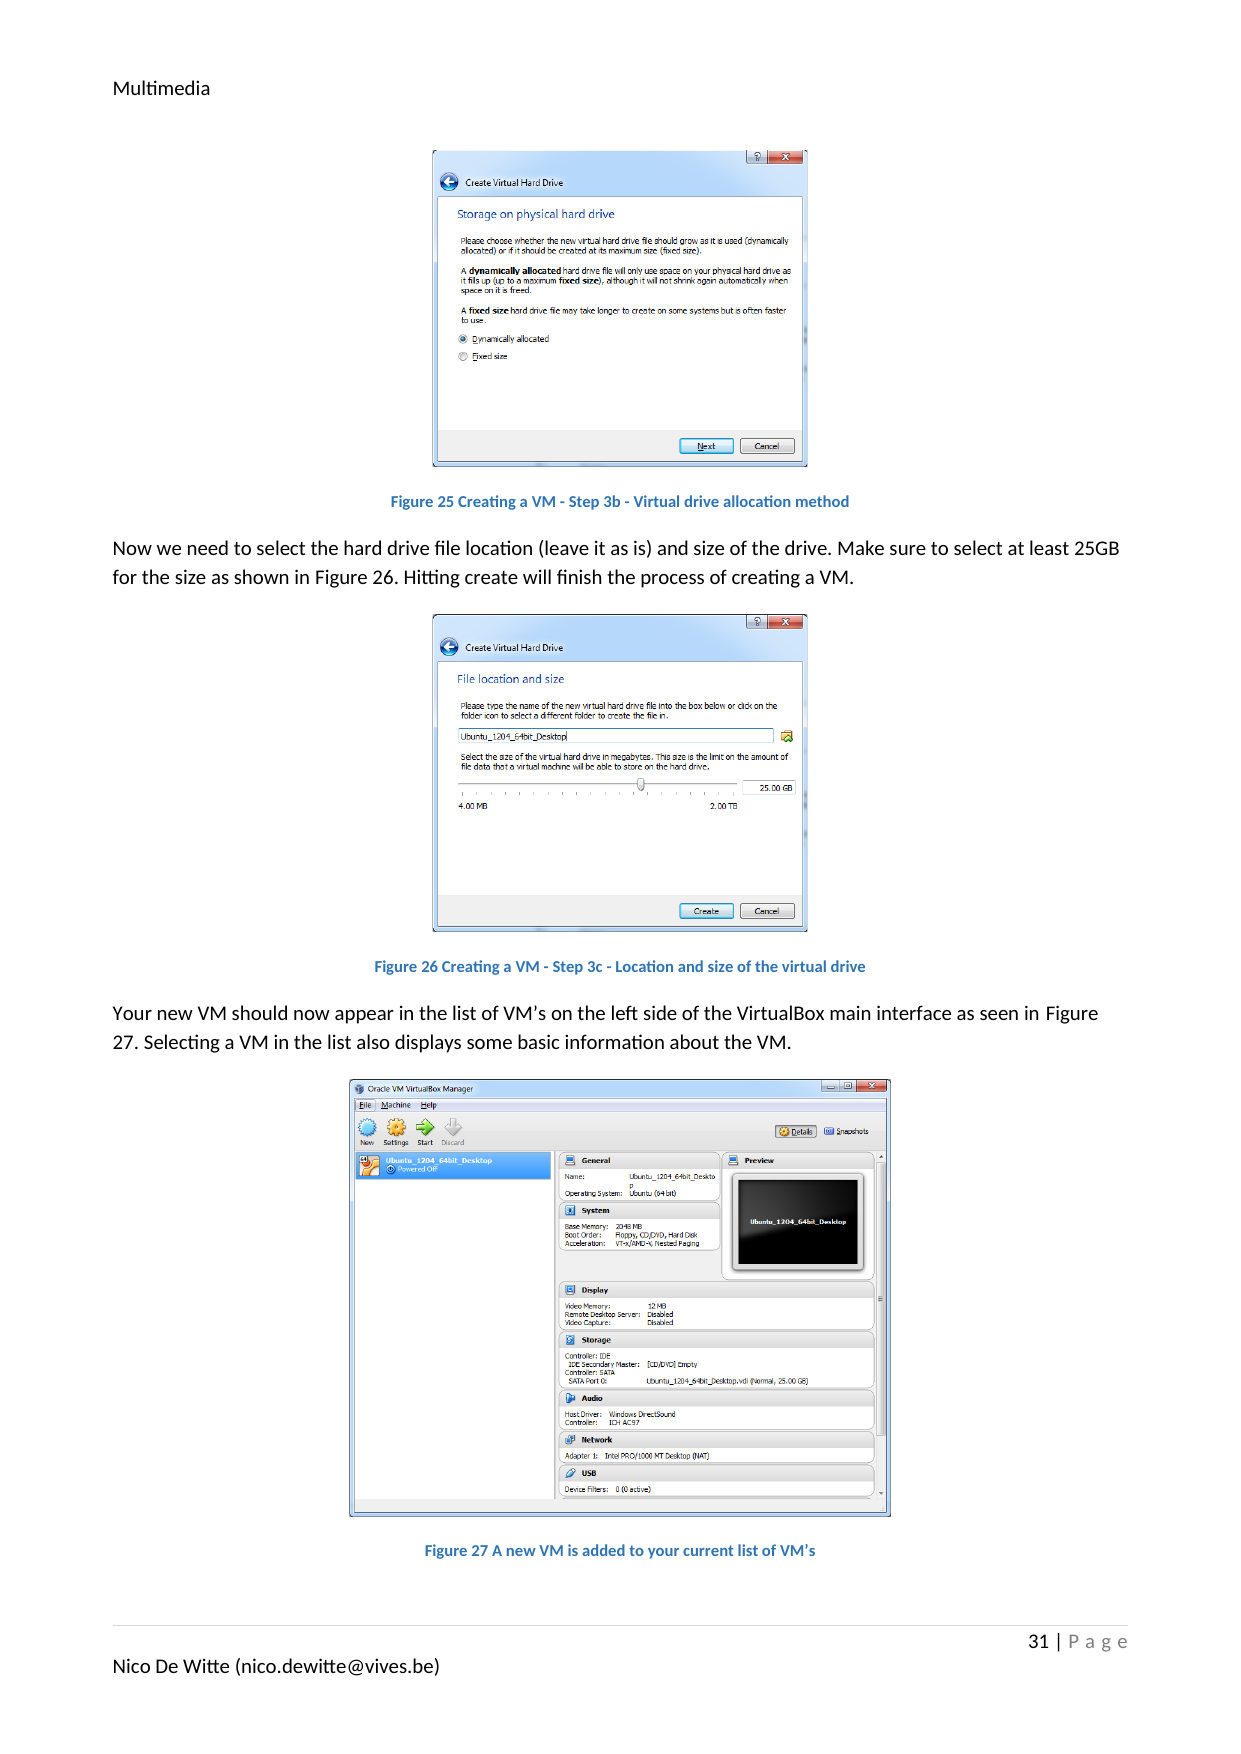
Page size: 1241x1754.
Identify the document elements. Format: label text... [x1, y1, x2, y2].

picture [349, 1079, 891, 1517]
text Figure 27 A new VM is added to your current list of VM’s [112, 1541, 1128, 1561]
text Figure 26 Creating a VM - Step 3c - Location and size of the virtual drive [112, 956, 1128, 976]
text Figure 25 Creating a VM - Step 3b - Virtual drive allocation method [112, 491, 1128, 512]
picture [432, 614, 808, 932]
text Your new VM should now appear in the list of VM’s on the left side of the VirtualBox main interface as seen in Figure 27. Selecting a VM in the list also displays some basic information about the VM. [112, 1000, 1128, 1054]
picture [432, 150, 808, 467]
text Now we need to select the hard drive file location (leave it as is) and size of the drive. Make sure to select at least 25GB for the size as shown in Figure 26. Hitting create will finish the process of creating a VM. [112, 535, 1128, 590]
